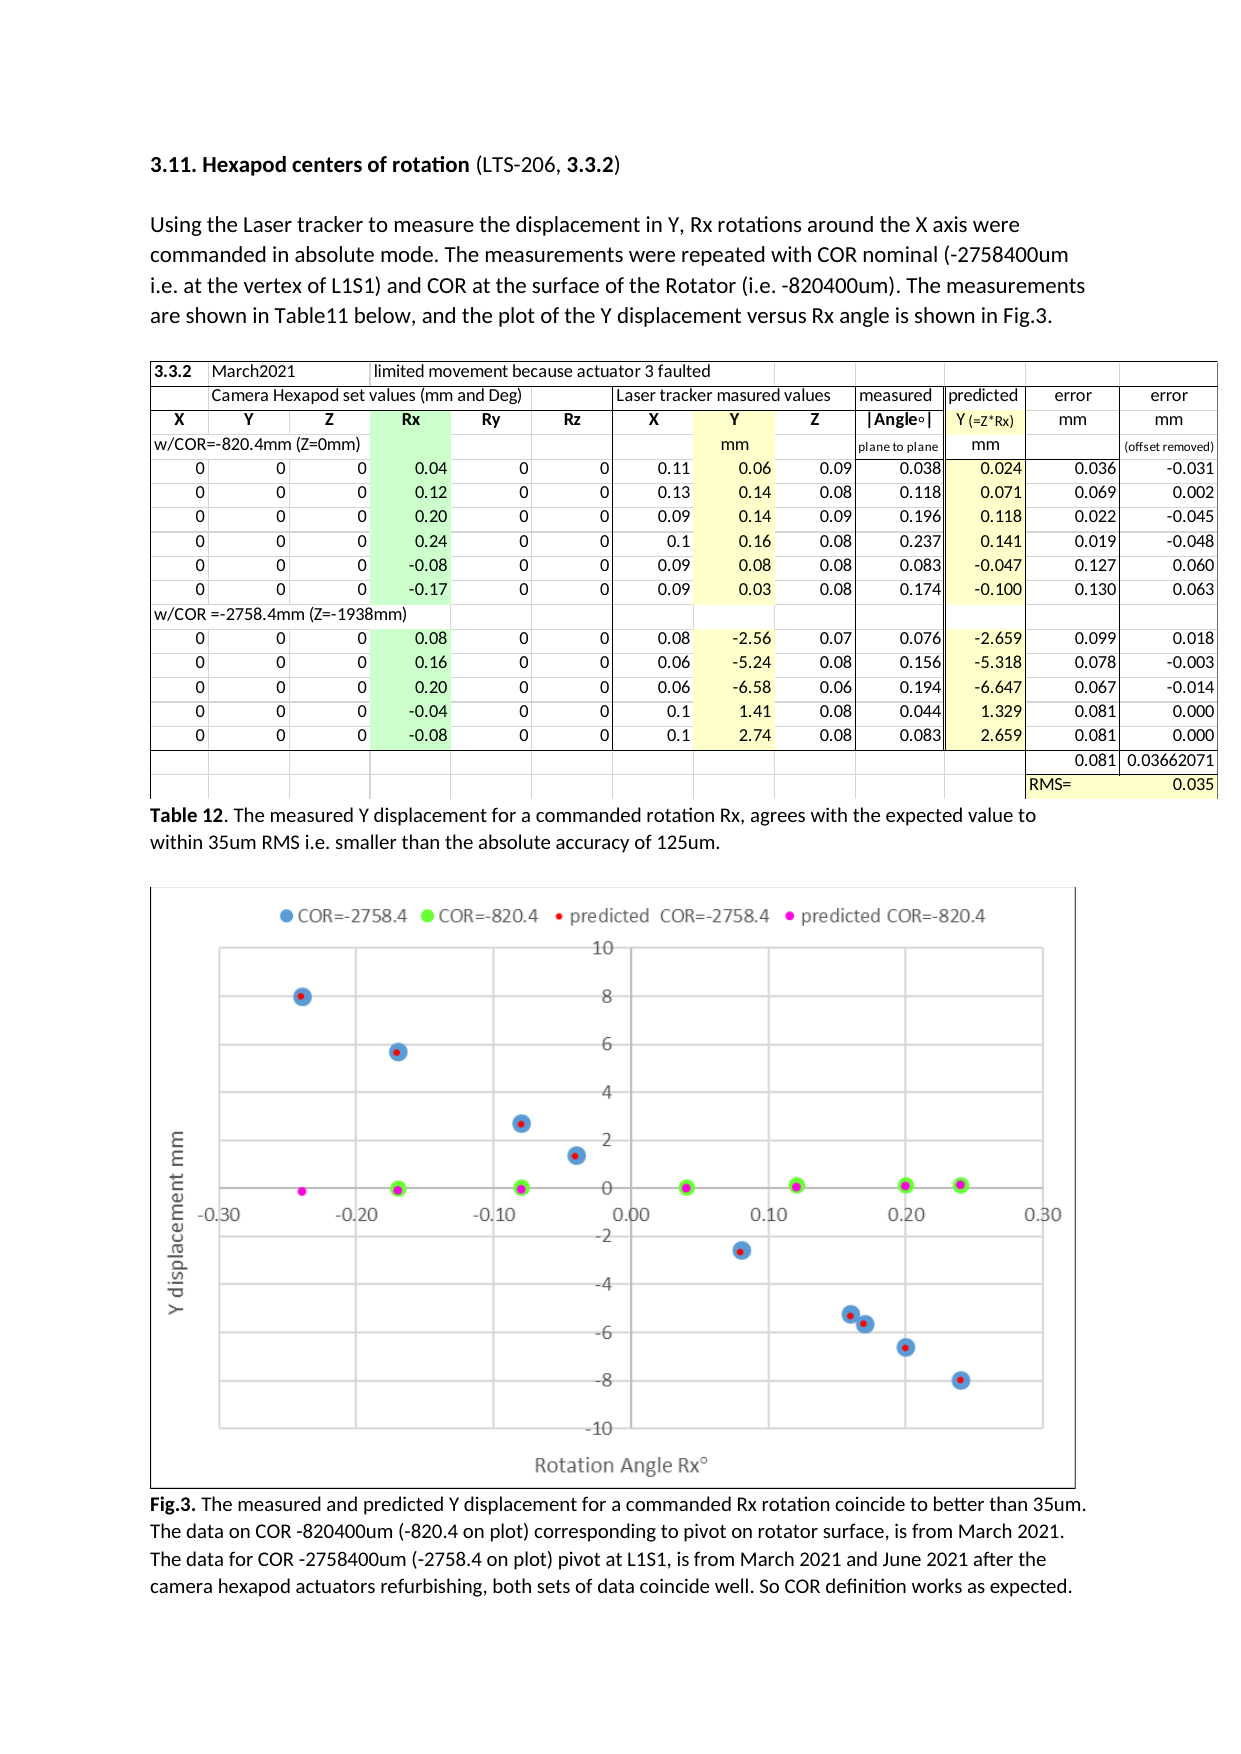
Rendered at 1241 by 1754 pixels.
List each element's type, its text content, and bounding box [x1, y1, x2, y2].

picture [150, 887, 1076, 1489]
text Using the Laser tracker to measure the displacement in Y, Rx rotations around the X axis were commanded in absolute mode. The measurements were repeated with COR nominal (-2758400um i.e. at the vertex of L1S1) and COR at the surface of the Rotator (i.e. -820400um). The measurements are shown in Table11 below, and the plot of the Y displacement versus Rx angle is shown in Fig.3. [150, 210, 1090, 329]
text Table 12. The measured Y displacement for a commanded rotation Rx, agrees with the expected value to within 35um RMS i.e. smaller than the absolute accuracy of 125um. [150, 802, 1090, 855]
text 3.11. Hexapod centers of rotation (LTS-206, 3.3.2) [150, 150, 1090, 178]
text Fig.3. The measured and predicted Y displacement for a commanded Rx rotation coincide to better than 35um. The data on COR -820400um (-820.4 on plot) corresponding to pivot on rotator surface, is from March 2021. The data for COR -2758400um (-2758.4 on plot) pivot at L1S1, is from March 2021 and June 2021 after the camera hexapod actuators refurbishing, both sets of data coincide well. So COR definition works as expected. [150, 1491, 1090, 1599]
